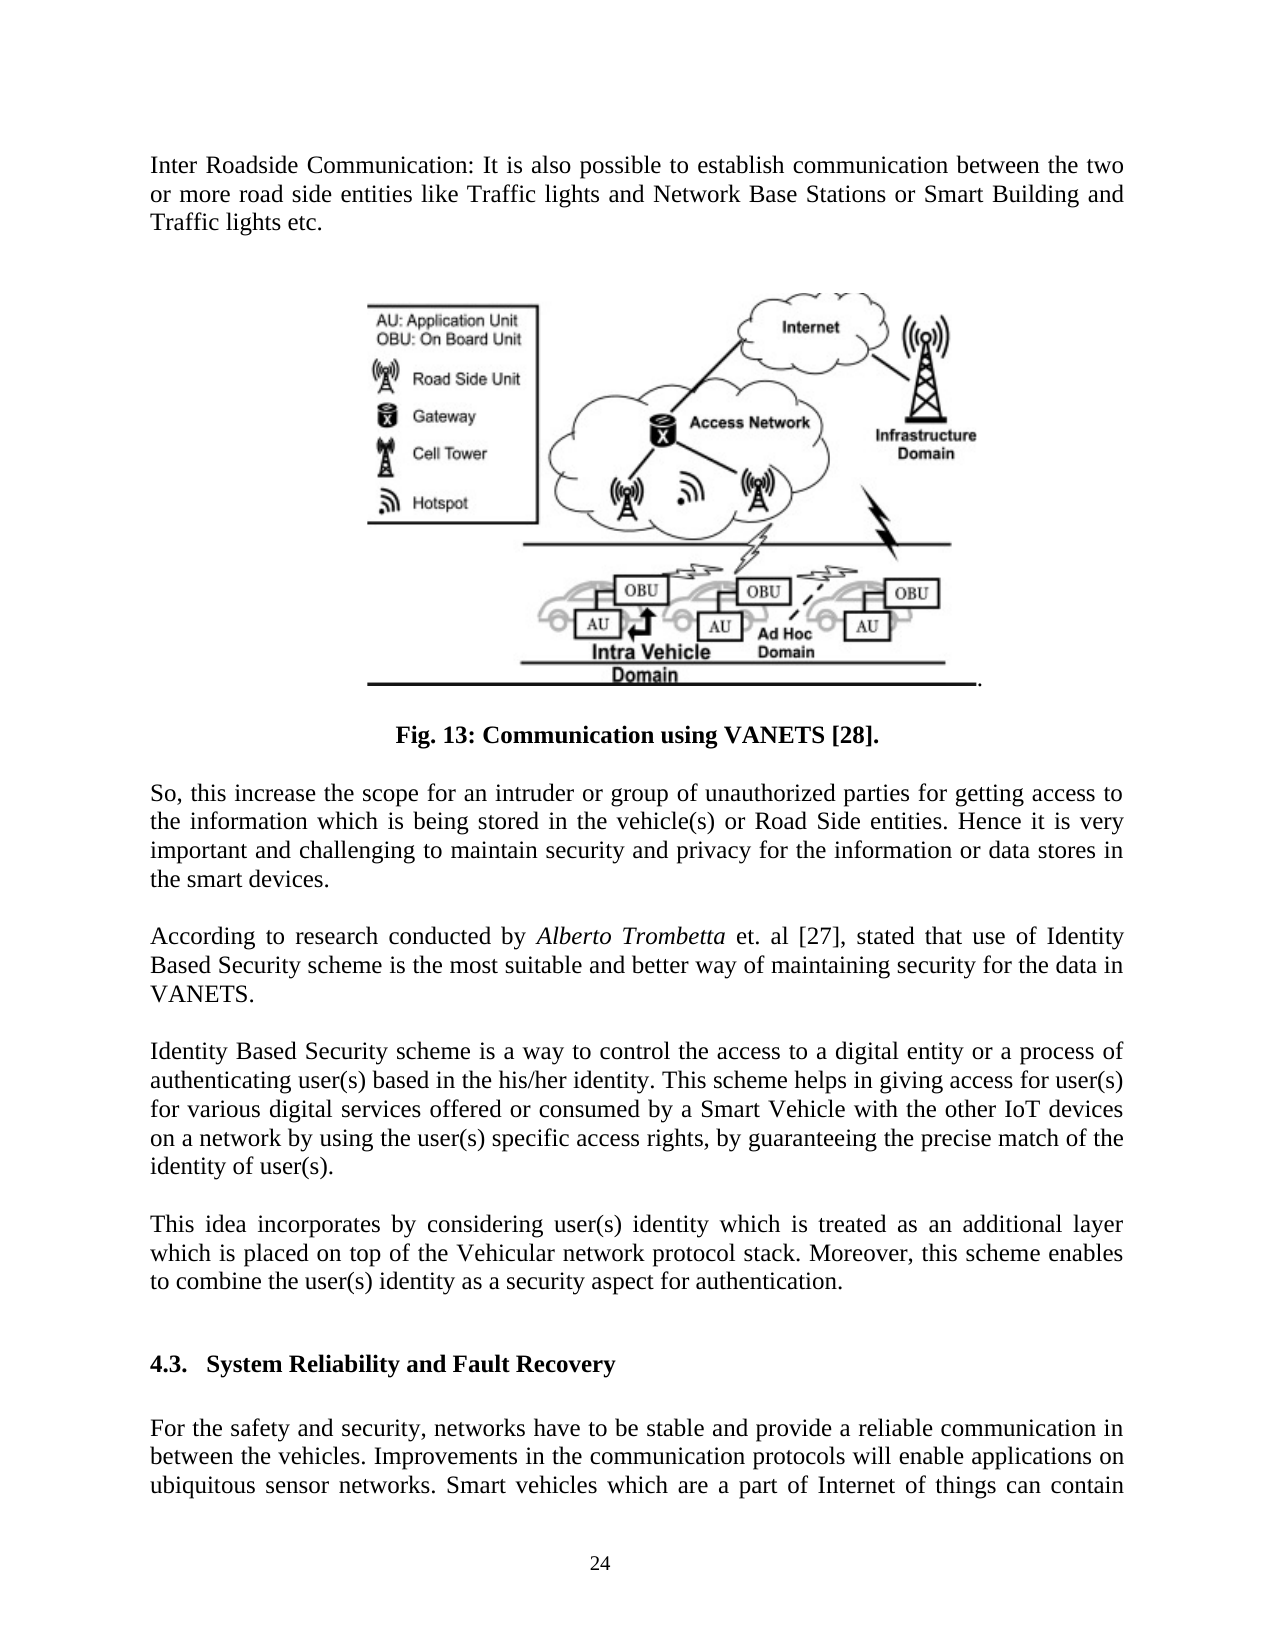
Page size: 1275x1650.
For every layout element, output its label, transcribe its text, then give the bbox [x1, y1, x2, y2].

text Identity Based Security scheme is a way to control the access to a digital entity or a process of authenticating user(s) based in the his/her identity. This scheme helps in giving access for user(s) for various digital services offered or consumed by a Smart Vehicle with the other IoT devices on a network by using the user(s) specific access rights, by guaranteeing the precise match of the identity of user(s). [150, 1036, 1125, 1180]
subtitle System Reliability and Fault Recovery [150, 1349, 1125, 1378]
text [150, 1413, 1125, 1499]
text So, this increase the scope for an intruder or group of unauthorized parties for getting access to the information which is being stored in the vehicle(s) or Road Side entities. Hence it is very important and challenging to maintain security and privacy for the information or data stores in the smart devices. [150, 778, 1125, 893]
text Inter Roadside Communication: It is also possible to establish communication between the two or more road side entities like Traffic lights and Network Base Stations or Smart Building and Traffic lights etc. [150, 150, 1125, 236]
text According to research conducted by Alberto Trombetta et. al [27], stated that use of Identity Based Security scheme is the most suitable and better way of maintaining security for the data in VANETS. [150, 921, 1125, 1008]
text Fig. 13: Communication using VANETS [28]. [150, 720, 1125, 749]
picture [367, 293, 977, 686]
text This idea incorporates by considering user(s) identity which is treated as an additional layer which is placed on top of the Vehicular network protocol stack. Moreover, this scheme enables to combine the user(s) identity as a security aspect for authentication. [150, 1209, 1125, 1295]
